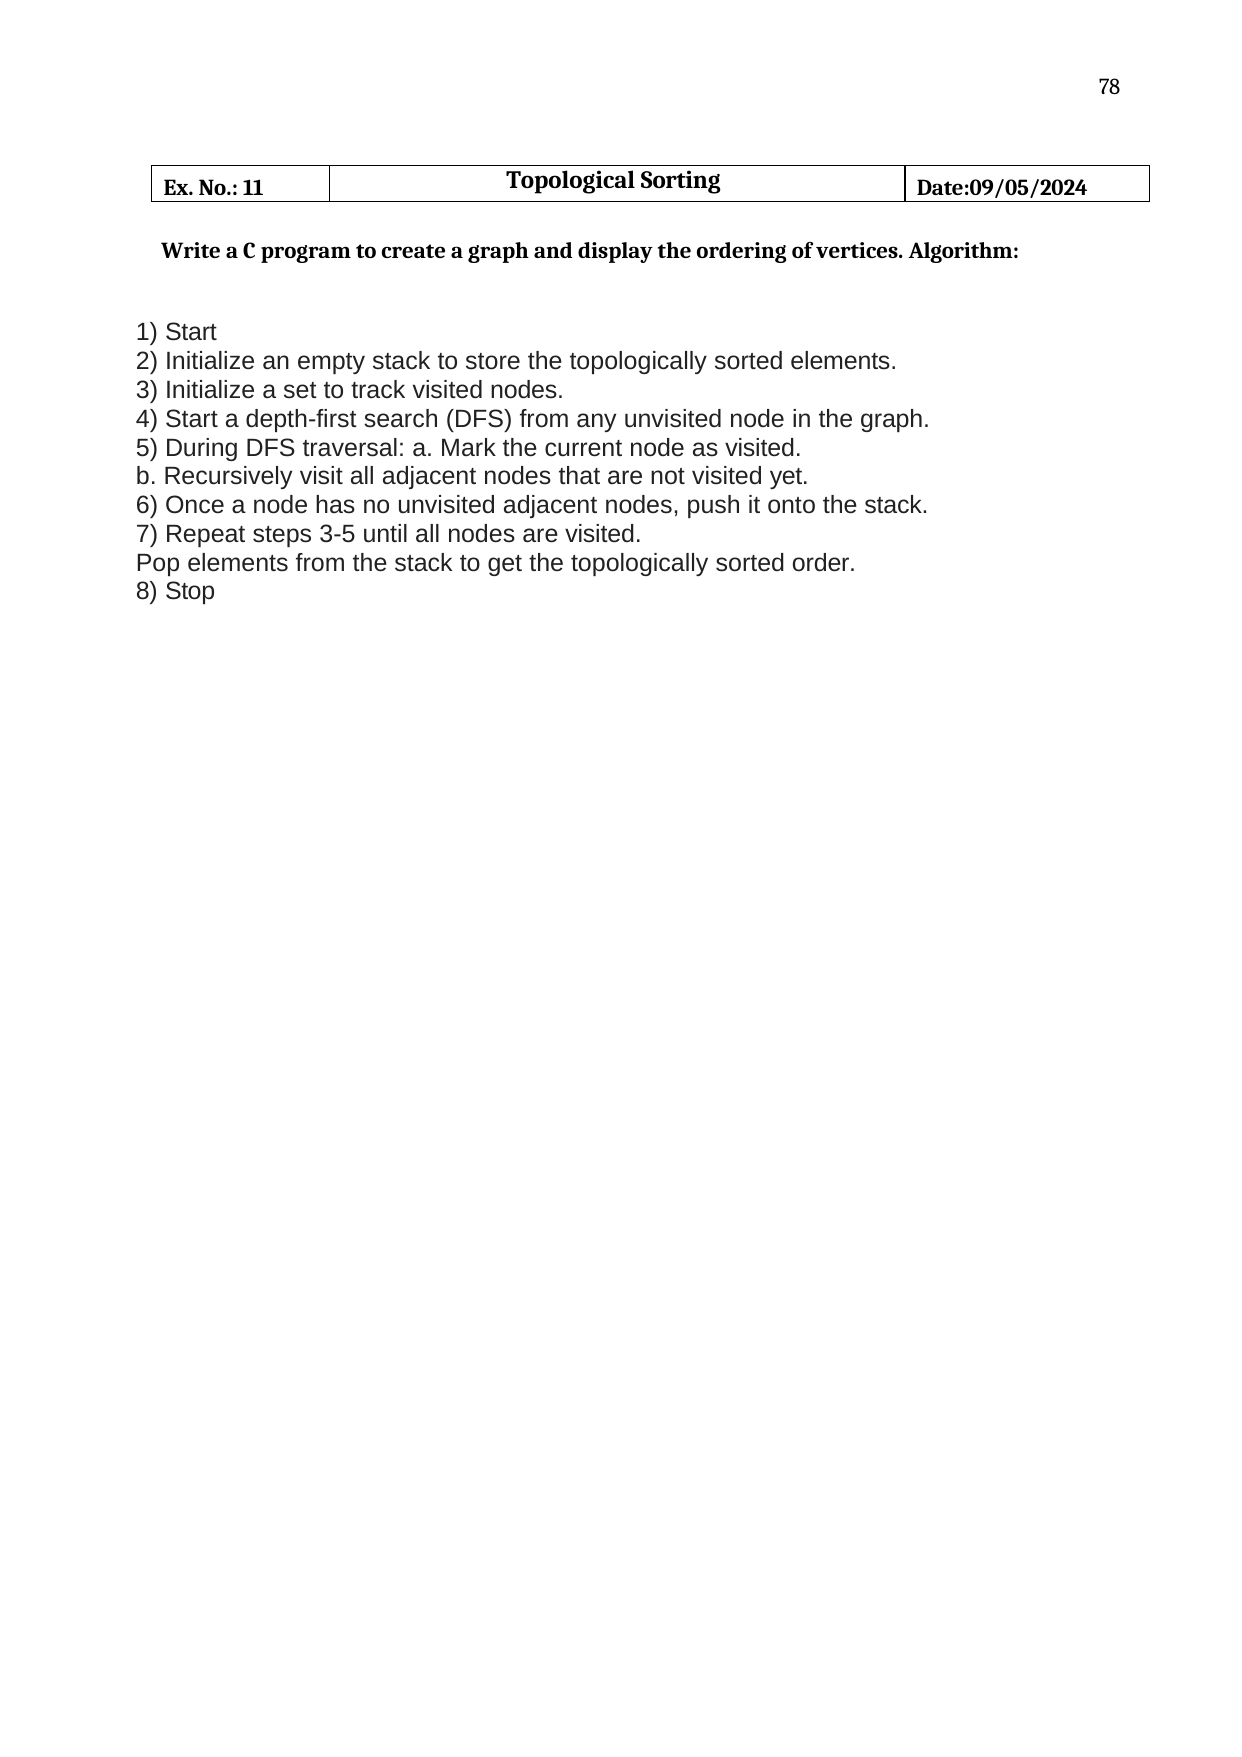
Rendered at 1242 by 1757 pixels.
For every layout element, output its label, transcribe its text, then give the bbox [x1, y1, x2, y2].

table_header Ex. No.: 11 [152, 166, 329, 201]
table_header Topological Sorting [330, 166, 904, 201]
text Pop elements from the stack to get the topologically sorted order. [136, 547, 1160, 576]
list Initialize a set to track visited nodes. [136, 375, 1160, 404]
list Stop [136, 576, 1160, 605]
list Start [136, 317, 1160, 346]
list Repeat steps 3-5 until all nodes are visited. [136, 519, 1160, 547]
table_header Date:09/05/2024 [906, 166, 1149, 201]
list Start a depth-first search (DFS) from any unvisited node in the graph. [136, 404, 1160, 432]
list Initialize an empty stack to store the topologically sorted elements. [136, 346, 1160, 375]
text b. Recursively visit all adjacent nodes that are not visited yet. [136, 461, 1160, 490]
text Write a C program to create a graph and display the ordering of vertices. Algorithm: [161, 238, 1027, 264]
list Once a node has no unvisited adjacent nodes, push it onto the stack. [136, 490, 1160, 519]
list During DFS traversal: a. Mark the current node as visited. [136, 432, 1160, 461]
